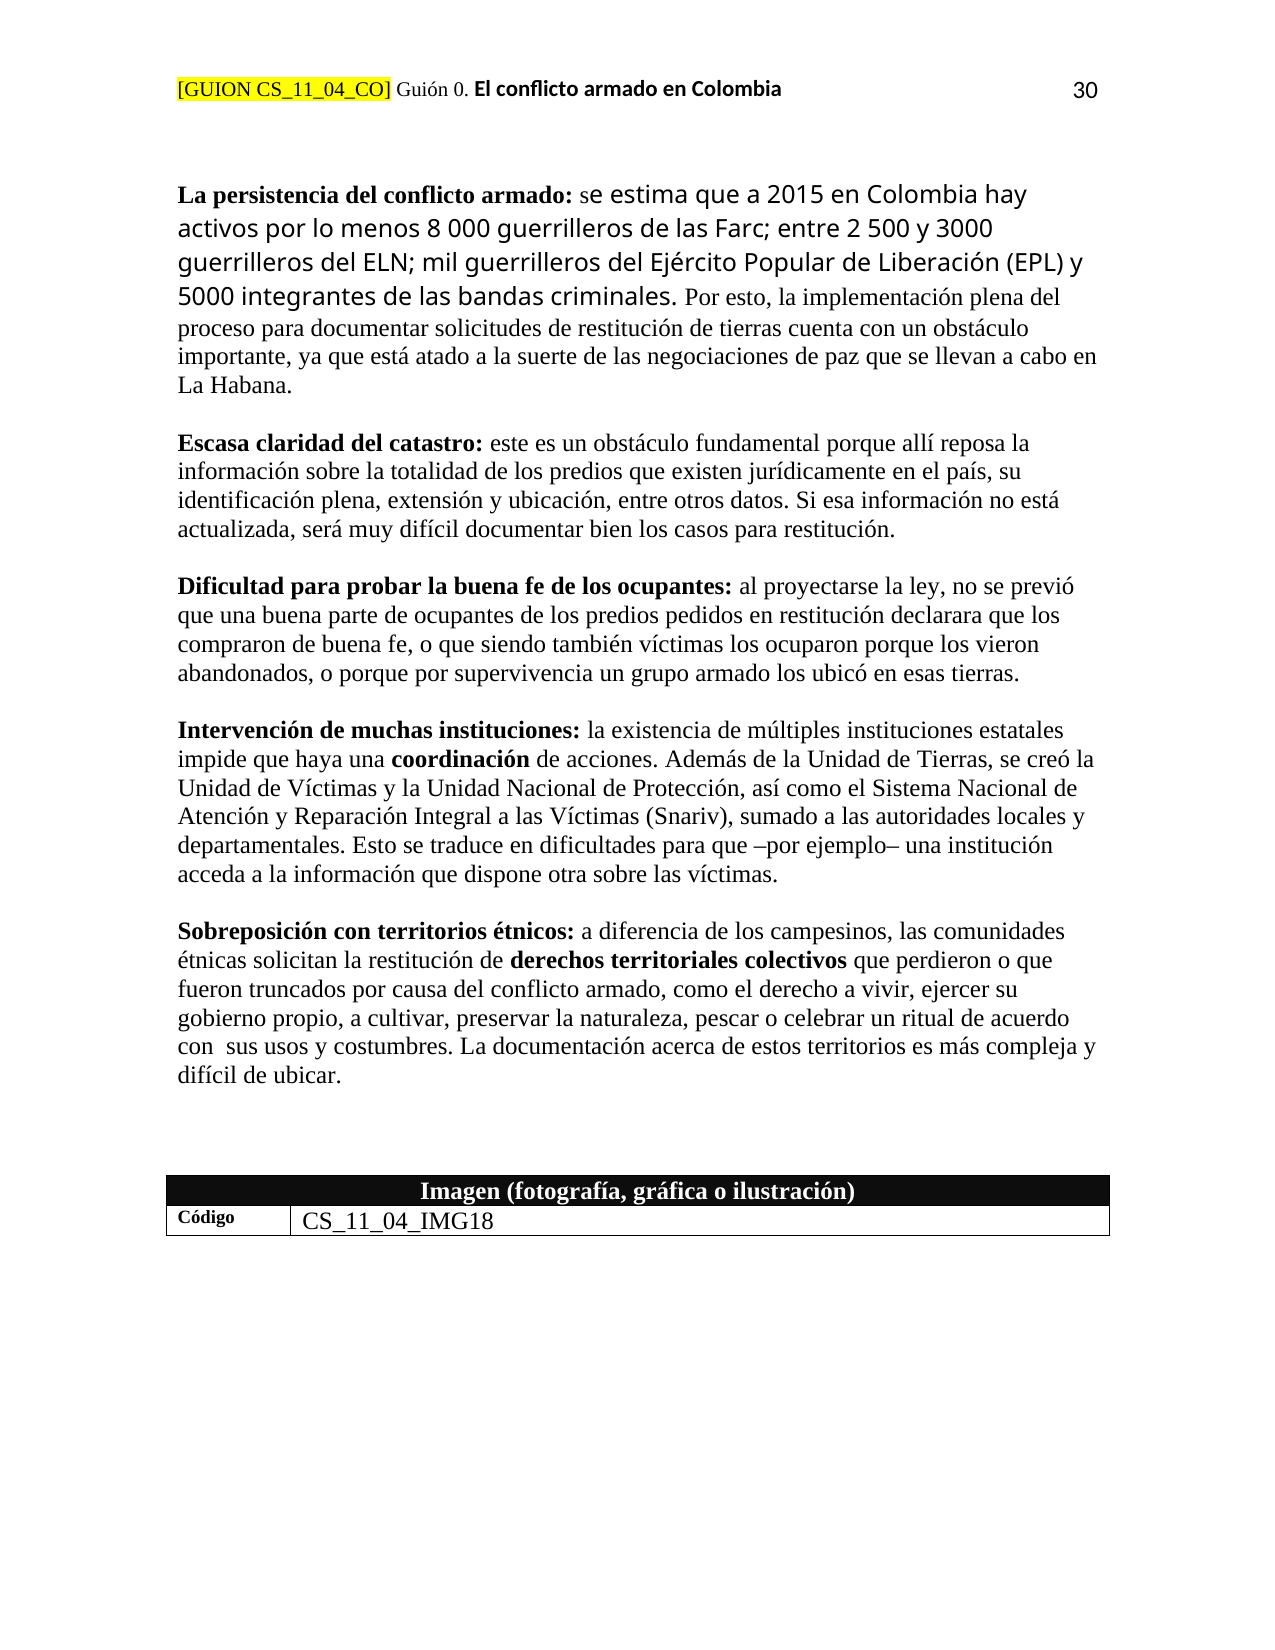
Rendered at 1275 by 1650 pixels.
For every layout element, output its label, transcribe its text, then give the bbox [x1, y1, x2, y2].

text Intervención de muchas instituciones: la existencia de múltiples instituciones estatales impide que haya una coordinación de acciones. Además de la Unidad de Tierras, se creó la Unidad de Víctimas y la Unidad Nacional de Protección, así como el Sistema Nacional de Atención y Reparación Integral a las Víctimas (Snariv), sumado a las autoridades locales y departamentales. Esto se traduce en dificultades para que –por ejemplo– una institución acceda a la información que dispone otra sobre las víctimas. [177, 715, 1098, 888]
text Dificultad para probar la buena fe de los ocupantes: al proyectarse la ley, no se previó que una buena parte de ocupantes de los predios pedidos en restitución declarara que los compraron de buena fe, o que siendo también víctimas los ocuparon porque los vieron abandonados, o porque por supervivencia un grupo armado los ubicó en esas tierras. [177, 571, 1098, 686]
text La persistencia del conflicto armado: se estima que a 2015 en Colombia hay activos por lo menos 8 000 guerrilleros de las Farc; entre 2 500 y 3000 guerrilleros del ELN; mil guerrilleros del Ejército Popular de Liberación (EPL) y 5000 integrantes de las bandas criminales. Por esto, la implementación plena del proceso para documentar solicitudes de restitución de tierras cuenta con un obstáculo importante, ya que está atado a la suerte de las negociaciones de paz que se llevan a cabo en La Habana. [177, 176, 1098, 399]
text Escasa claridad del catastro: este es un obstáculo fundamental porque allí reposa la información sobre la totalidad de los predios que existen jurídicamente en el país, su identificación plena, extensión y ubicación, entre otros datos. Si esa información no está actualizada, será muy difícil documentar bien los casos para restitución. [177, 428, 1098, 543]
text Sobreposición con territorios étnicos: a diferencia de los campesinos, las comunidades étnicas solicitan la restitución de derechos territoriales colectivos que perdieron o que fueron truncados por causa del conflicto armado, como el derecho a vivir, ejercer su gobierno propio, a cultivar, preservar la naturaleza, pescar o celebrar un ritual de acuerdo con sus usos y costumbres. La documentación acerca de estos territorios es más compleja y difícil de ubicar. [177, 916, 1098, 1089]
table_cell CS_11_04_IMG18 [291, 1206, 1109, 1235]
table_header Imagen (fotografía, gráfica o ilustración) [167, 1176, 1109, 1205]
table_cell Código [167, 1206, 290, 1235]
